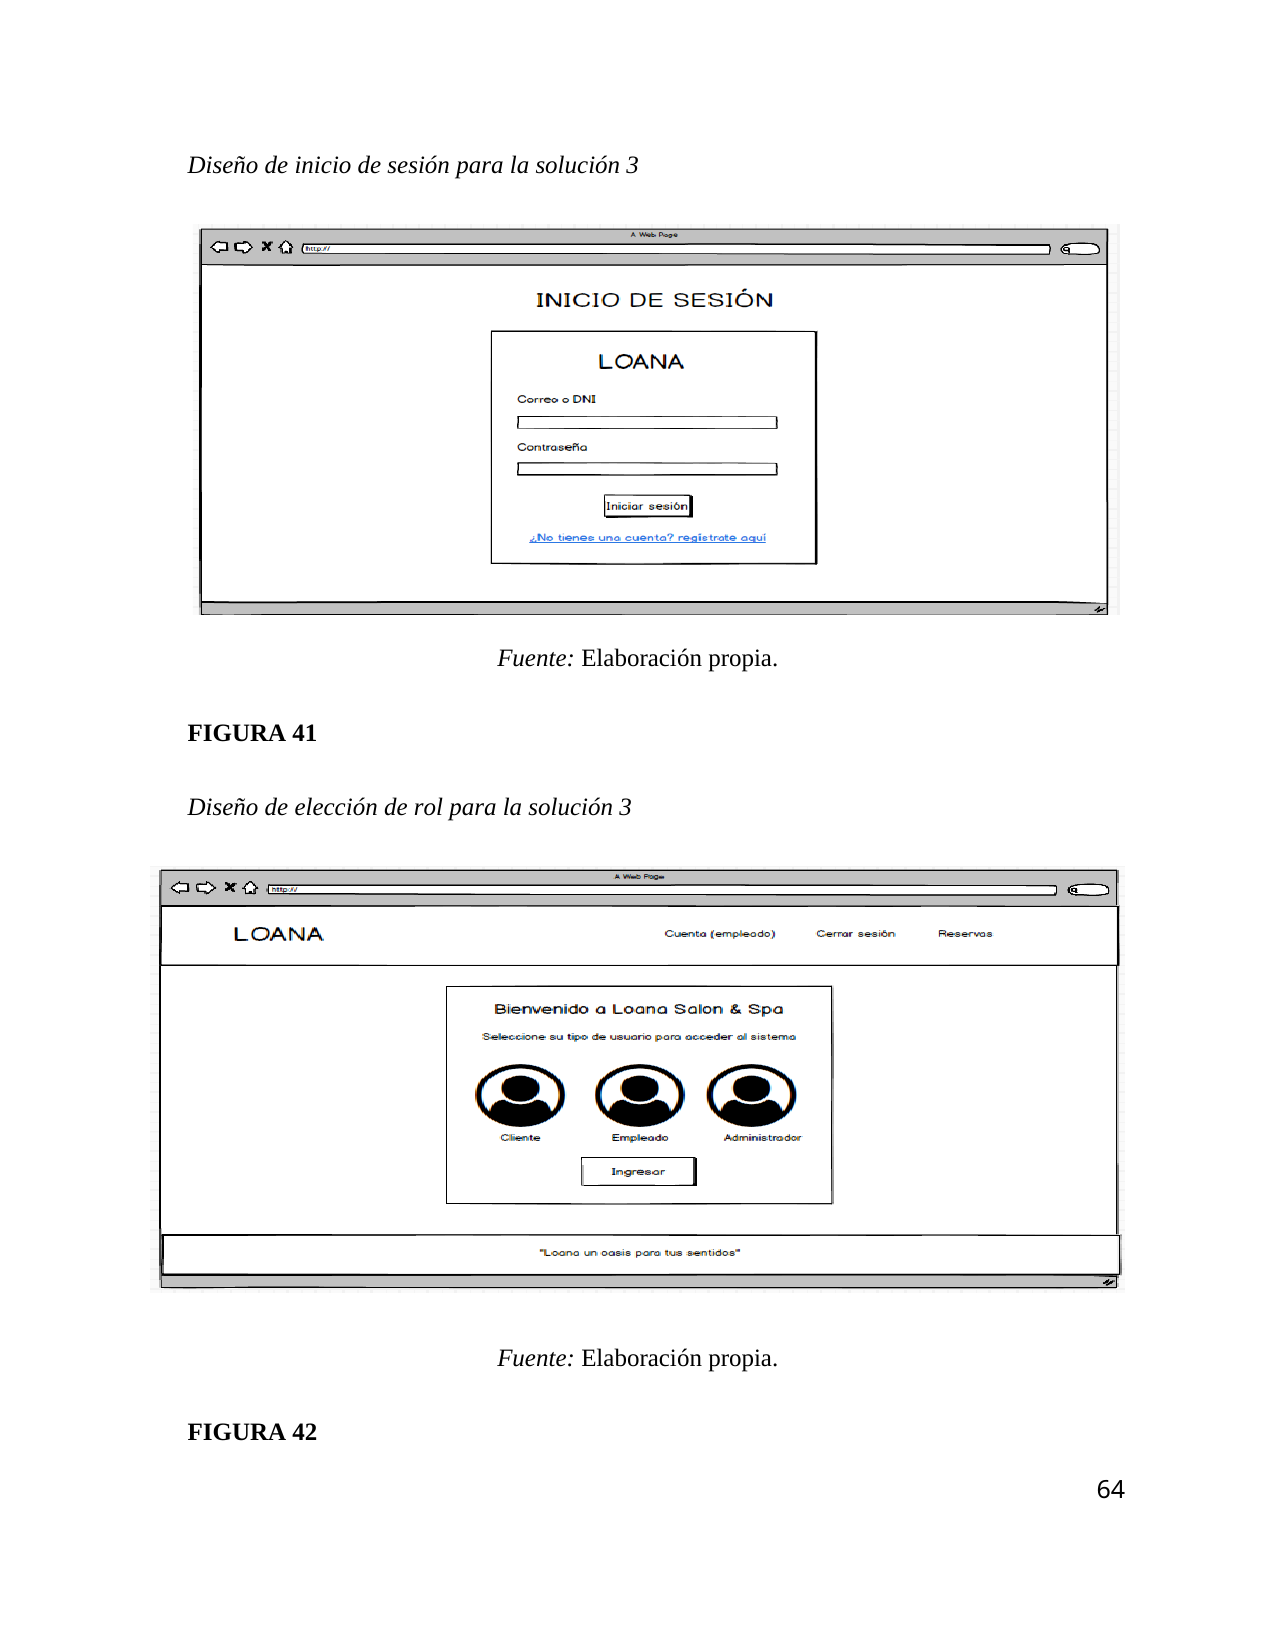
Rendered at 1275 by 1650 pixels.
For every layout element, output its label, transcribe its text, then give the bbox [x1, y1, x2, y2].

text Diseño de inicio de sesión para la solución 3 [150, 150, 1125, 179]
text Fuente: Elaboración propia. [150, 1343, 1125, 1372]
text Diseño de elección de rol para la solución 3 [150, 792, 1125, 821]
picture [150, 866, 1125, 1293]
text FIGURA 41 [150, 718, 1125, 746]
picture [192, 224, 1120, 615]
text FIGURA 42 [150, 1417, 1125, 1446]
